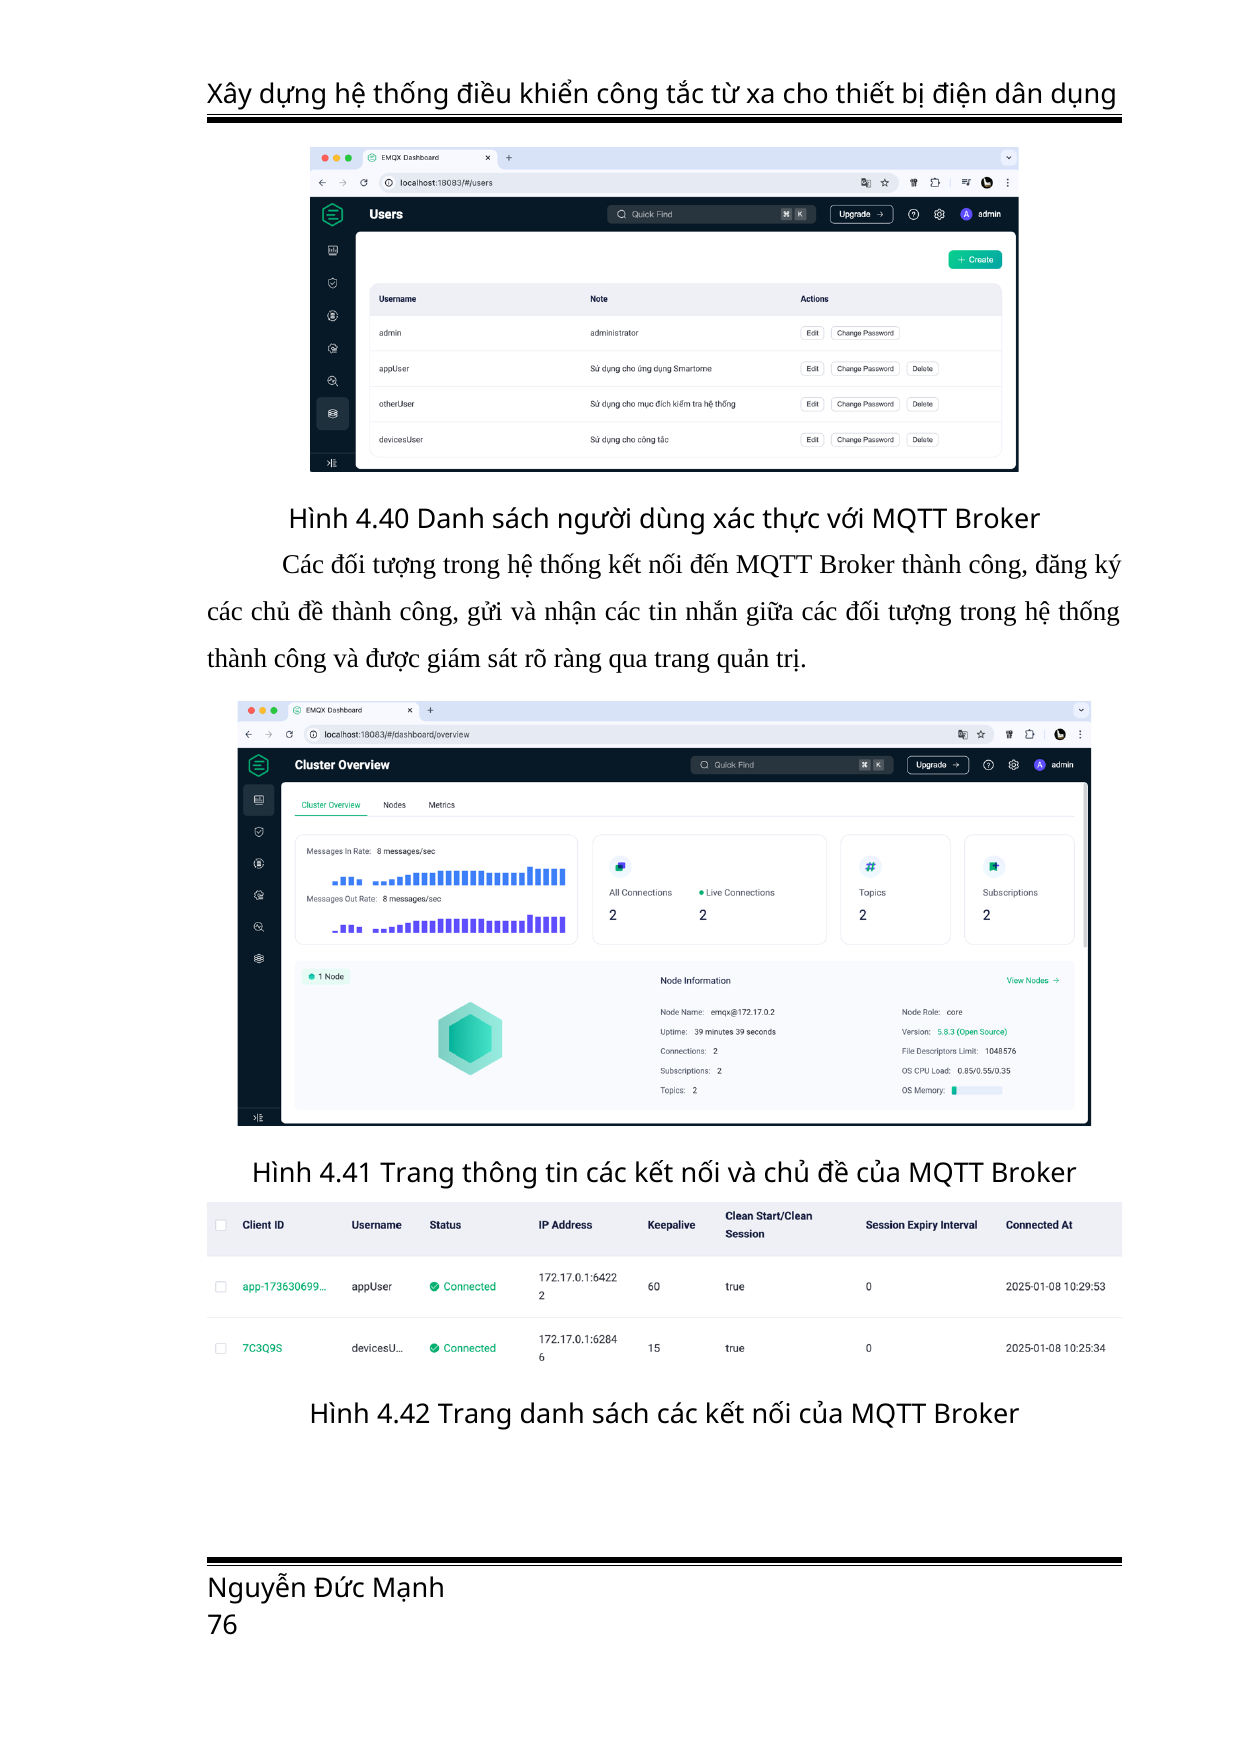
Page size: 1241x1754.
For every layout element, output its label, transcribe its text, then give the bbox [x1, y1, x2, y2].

picture [310, 147, 1019, 472]
picture [237, 701, 1092, 1126]
text Các đối tượng trong hệ thống kết nối đến MQTT Broker thành công, đăng ký các chủ đề thành công, gửi và nhận các tin nhắn giữa các đối tượng trong hệ thống thành công và được giám sát rõ ràng qua trang quản trị. [207, 548, 1122, 673]
picture [206, 1202, 1123, 1367]
